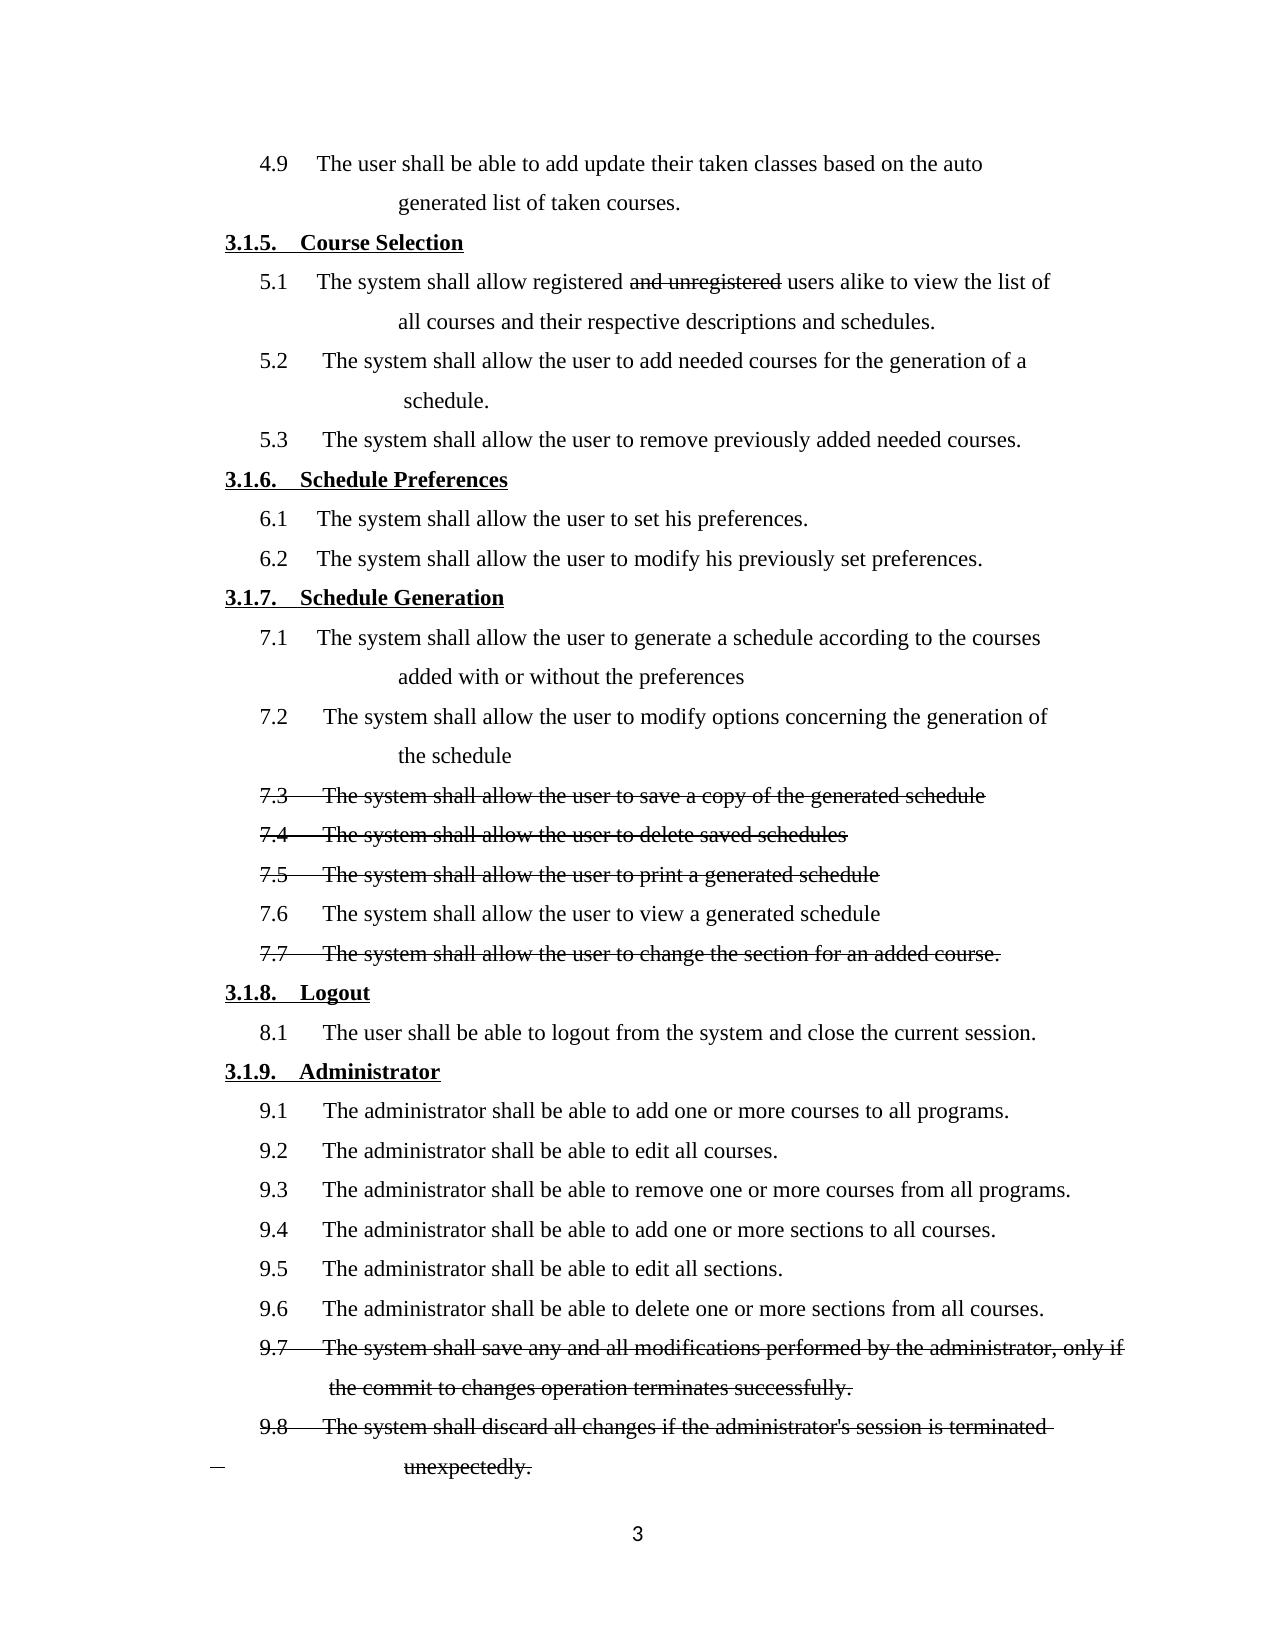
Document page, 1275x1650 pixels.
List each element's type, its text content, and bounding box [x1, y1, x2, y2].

text 9.7 The system shall save any and all modifications performed by the administrator, only if the commit to changes operation terminates successfully. [210, 1334, 1125, 1400]
text 9.4 The administrator shall be able to add one or more sections to all courses. [210, 1216, 1125, 1242]
text 4.9 The user shall be able to add update their taken classes based on the auto generated list of taken courses. [150, 150, 1125, 216]
text 3.1.7. Schedule Generation [150, 584, 1125, 611]
text 3.1.9. Administrator [150, 1058, 1125, 1084]
text 7.2 The system shall allow the user to modify options concerning the generation of the schedule [150, 703, 1125, 768]
text 3.1.8. Logout [150, 979, 1125, 1005]
text 5.3 The system shall allow the user to remove previously added needed courses. [150, 426, 1125, 453]
text 9.3 The administrator shall be able to remove one or more courses from all programs. [210, 1176, 1125, 1203]
text 7.6 The system shall allow the user to view a generated schedule [150, 900, 1125, 926]
text 5.1 The system shall allow registered and unregistered users alike to view the list of all courses and their respective descriptions and schedules. [150, 268, 1125, 334]
text 8.1 The user shall be able to logout from the system and close the current session. [150, 1018, 1125, 1045]
text 9.8 The system shall discard all changes if the administrator's session is terminated unexpectedly. [210, 1413, 1125, 1479]
text 9.6 The administrator shall be able to delete one or more sections from all courses. [210, 1295, 1125, 1321]
text 7.3 The system shall allow the user to save a copy of the generated schedule [150, 782, 1125, 808]
text 9.2 The administrator shall be able to edit all courses. [210, 1137, 1125, 1163]
text 5.2 The system shall allow the user to add needed courses for the generation of a schedule. [150, 347, 1125, 413]
text 7.7 The system shall allow the user to change the section for an added course. [150, 939, 1125, 966]
text 9.5 The administrator shall be able to edit all sections. [210, 1255, 1125, 1282]
text 7.4 The system shall allow the user to delete saved schedules [150, 821, 1125, 847]
text 7.1 The system shall allow the user to generate a schedule according to the courses added with or without the preferences [150, 624, 1125, 689]
text 6.2 The system shall allow the user to modify his previously set preferences. [150, 545, 1125, 571]
text 3.1.5. Course Selection [150, 229, 1125, 255]
text 3.1.6. Schedule Preferences [150, 466, 1125, 492]
text 6.1 The system shall allow the user to set his preferences. [150, 505, 1125, 532]
text 9.1 The administrator shall be able to add one or more courses to all programs. [210, 1097, 1125, 1124]
text 7.5 The system shall allow the user to print a generated schedule [150, 861, 1125, 887]
